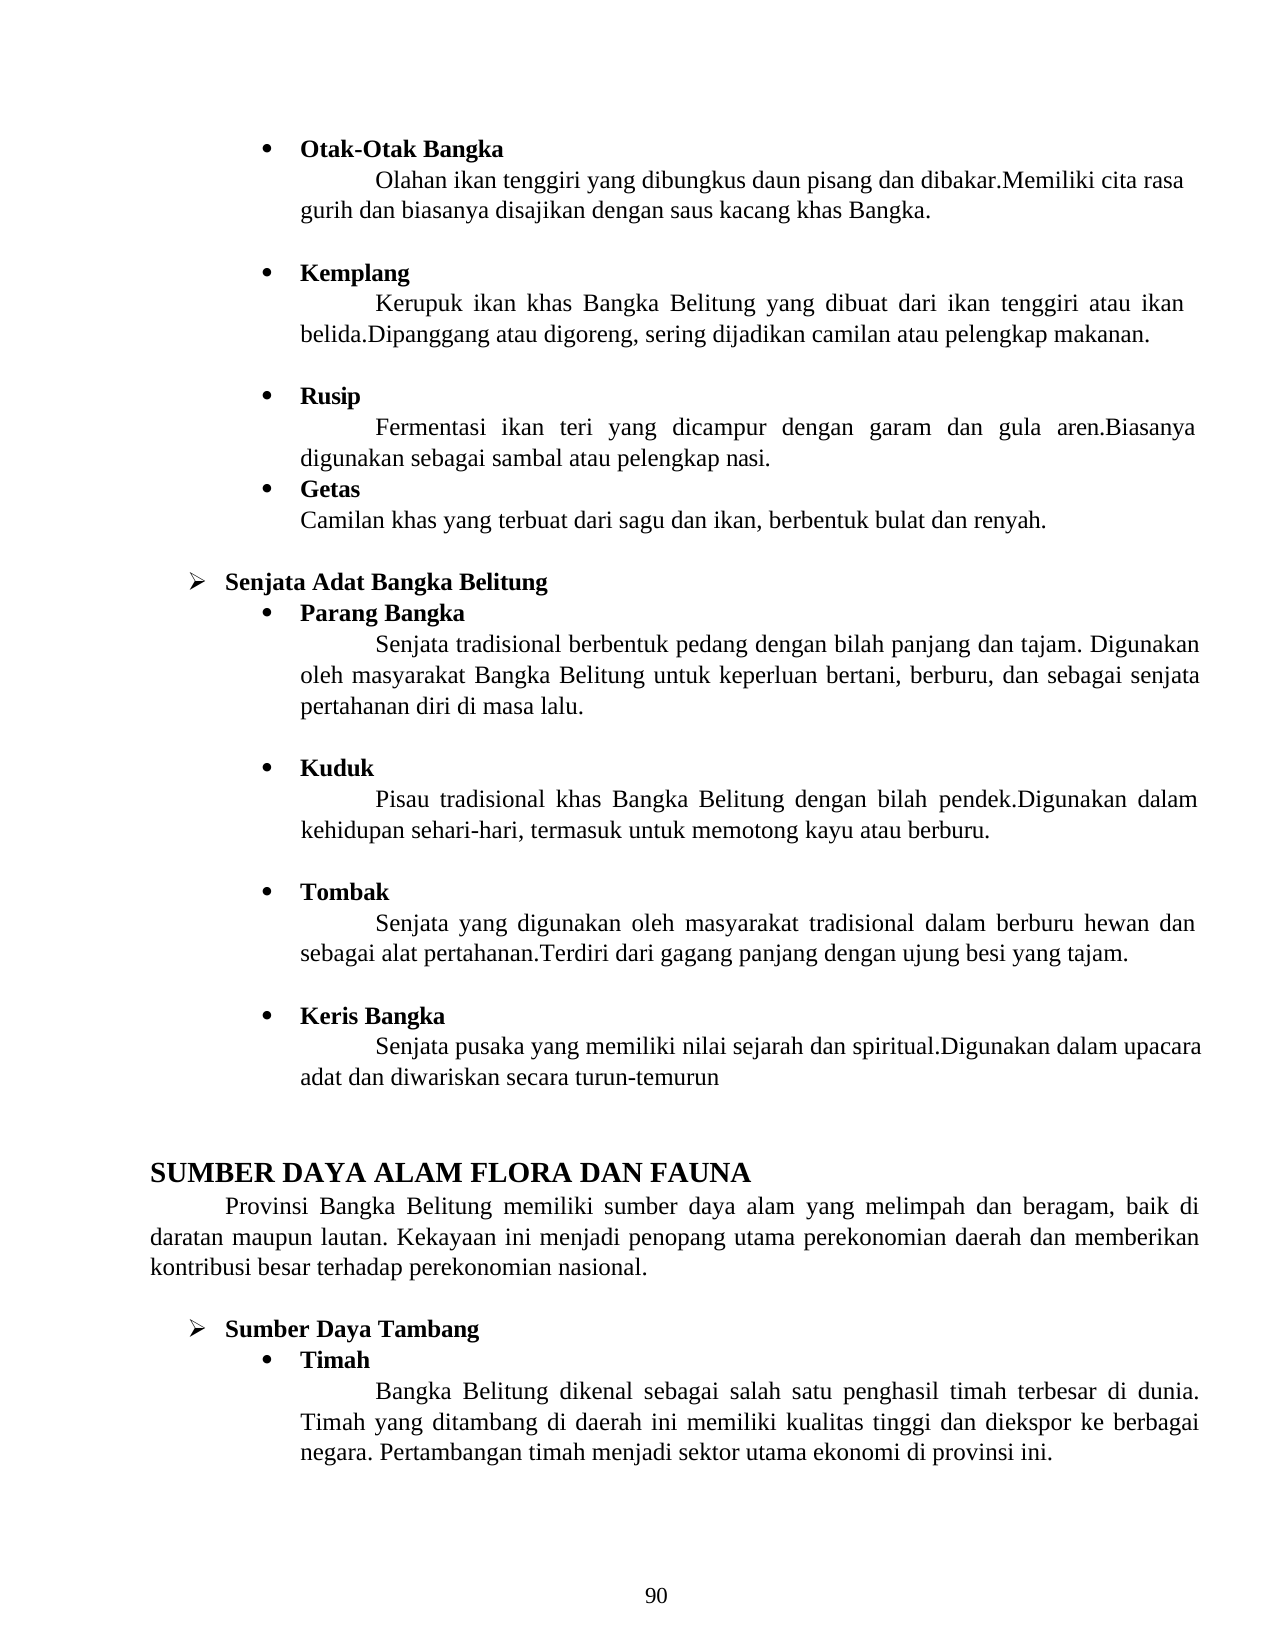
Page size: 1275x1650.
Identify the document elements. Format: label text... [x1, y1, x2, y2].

text Camilan khas yang terbuat dari sagu dan ikan, berbentuk bulat dan renyah. [300, 505, 1237, 534]
subtitle Keris Bangka [263, 1001, 1237, 1029]
text Fermentasi ikan teri yang dicampur dengan garam dan gula aren.Biasanya [375, 412, 1237, 441]
list Timah [263, 1346, 1237, 1374]
subtitle Getas [263, 474, 1237, 503]
text Senjata yang digunakan oleh masyarakat tradisional dalam berburu hewan dan sebagai alat pertahanan.Terdiri dari gagang panjang dengan ujung besi yang tajam. [300, 908, 1237, 967]
subtitle Sumber Daya Tambang [187, 1314, 1237, 1343]
text Senjata pusaka yang memiliki nilai sejarah dan spiritual.Digunakan dalam upacara adat dan diwariskan secara turun-temurun [300, 1031, 1201, 1091]
text Provinsi Bangka Belitung memiliki sumber daya alam yang melimpah dan beragam, baik di daratan maupun lautan. Kekayaan ini menjadi penopang utama perekonomian daerah dan memberikan kontribusi besar terhadap perekonomian nasional. [150, 1191, 1200, 1281]
text digunakan sebagai sambal atau pelengkap nasi. [300, 443, 1237, 472]
subtitle Tombak [263, 877, 1237, 906]
text Kerupuk ikan khas Bangka Belitung yang dibuat dari ikan tenggiri atau ikan belida.Dipanggang atau digoreng, sering dijadikan camilan atau pelengkap makanan. [300, 288, 1237, 348]
subtitle Kemplang [263, 258, 1237, 286]
subtitle Kuduk [263, 753, 1237, 782]
subtitle Senjata Adat Bangka Belitung [187, 567, 1237, 596]
text Pisau tradisional khas Bangka Belitung dengan bilah pendek.Digunakan dalam [375, 784, 1237, 813]
text Olahan ikan tenggiri yang dibungkus daun pisang dan dibakar.Memiliki cita rasa gurih dan biasanya disajikan dengan saus kacang khas Bangka. [300, 165, 1201, 224]
subtitle Rusip [263, 381, 1237, 410]
text kehidupan sehari-hari, termasuk untuk memotong kayu atau berburu. [277, 815, 1014, 844]
list Parang Bangka [263, 598, 1237, 627]
text Senjata tradisional berbentuk pedang dengan bilah panjang dan tajam. Digunakan oleh masyarakat Bangka Belitung untuk keperluan bertani, berburu, dan sebagai senjata pertahanan diri di masa lalu. [300, 629, 1201, 720]
text Bangka Belitung dikenal sebagai salah satu penghasil timah terbesar di dunia. Timah yang ditambang di daerah ini memiliki kualitas tinggi dan diekspor ke berbagai negara. Pertambangan timah menjadi sektor utama ekonomi di provinsi ini. [300, 1376, 1200, 1466]
subtitle Otak-Otak Bangka [263, 134, 1237, 163]
subtitle SUMBER DAYA ALAM FLORA DAN FAUNA [150, 1155, 1237, 1189]
